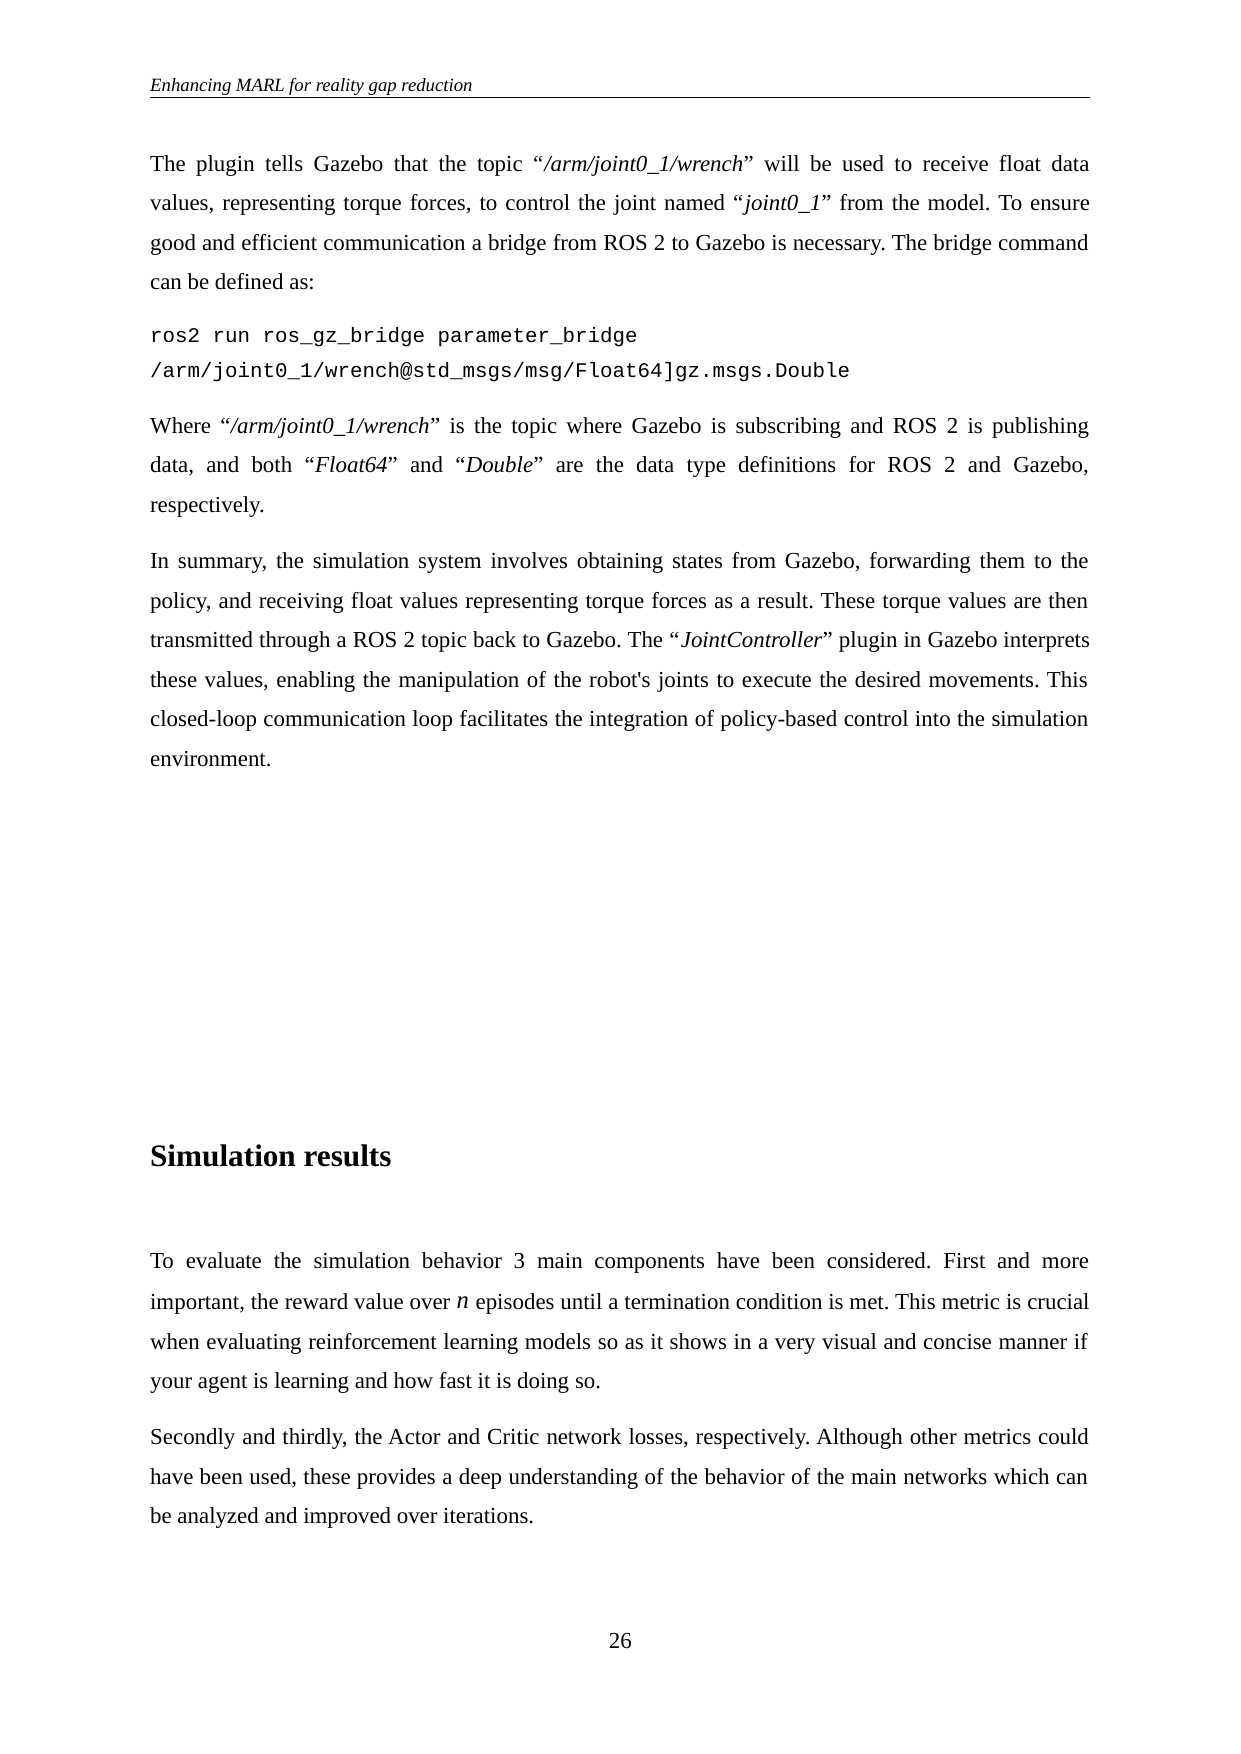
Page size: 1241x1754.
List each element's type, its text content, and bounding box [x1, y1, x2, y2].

text The plugin tells Gazebo that the topic “/arm/joint0_1/wrench” will be used to receive float data values, representing torque forces, to control the joint named “joint0_1” from the model. To ensure good and efficient communication a bridge from ROS 2 to Gazebo is necessary. The bridge command can be defined as: [150, 150, 1090, 295]
text Secondly and thirdly, the Actor and Critic network losses, respectively. Although other metrics could have been used, these provides a deep understanding of the behavior of the main networks which can be analyzed and improved over iterations. [150, 1423, 1090, 1529]
text In summary, the simulation system involves obtaining states from Gazebo, forwarding them to the policy, and receiving float values representing torque forces as a result. These torque values are then transmitted through a ROS 2 topic back to Gazebo. The “JointController” plugin in Gazebo interprets these values, enabling the manipulation of the robot's joints to execute the desired movements. This closed-loop communication loop facilitates the integration of policy-based control into the simulation environment. [150, 547, 1090, 771]
text Where “/arm/joint0_1/wrench” is the topic where Gazebo is subscribing and ROS 2 is publishing data, and both “Float64” and “Double” are the data type definitions for ROS 2 and Gazebo, respectively. [150, 412, 1090, 517]
text To evaluate the simulation behavior 3 main components have been considered. First and more important, the reward value over episodes until a termination condition is met. This metric is crucial when evaluating reinforcement learning models so as it shows in a very visual and concise manner if your agent is learning and how fast it is doing so. [150, 1248, 1090, 1394]
text ros2 run ros_gz_bridge parameter_bridge /arm/joint0_1/wrench@std_msgs/msg/Float64]gz.msgs.Double [150, 324, 1090, 384]
subtitle Simulation results [150, 1138, 1090, 1173]
